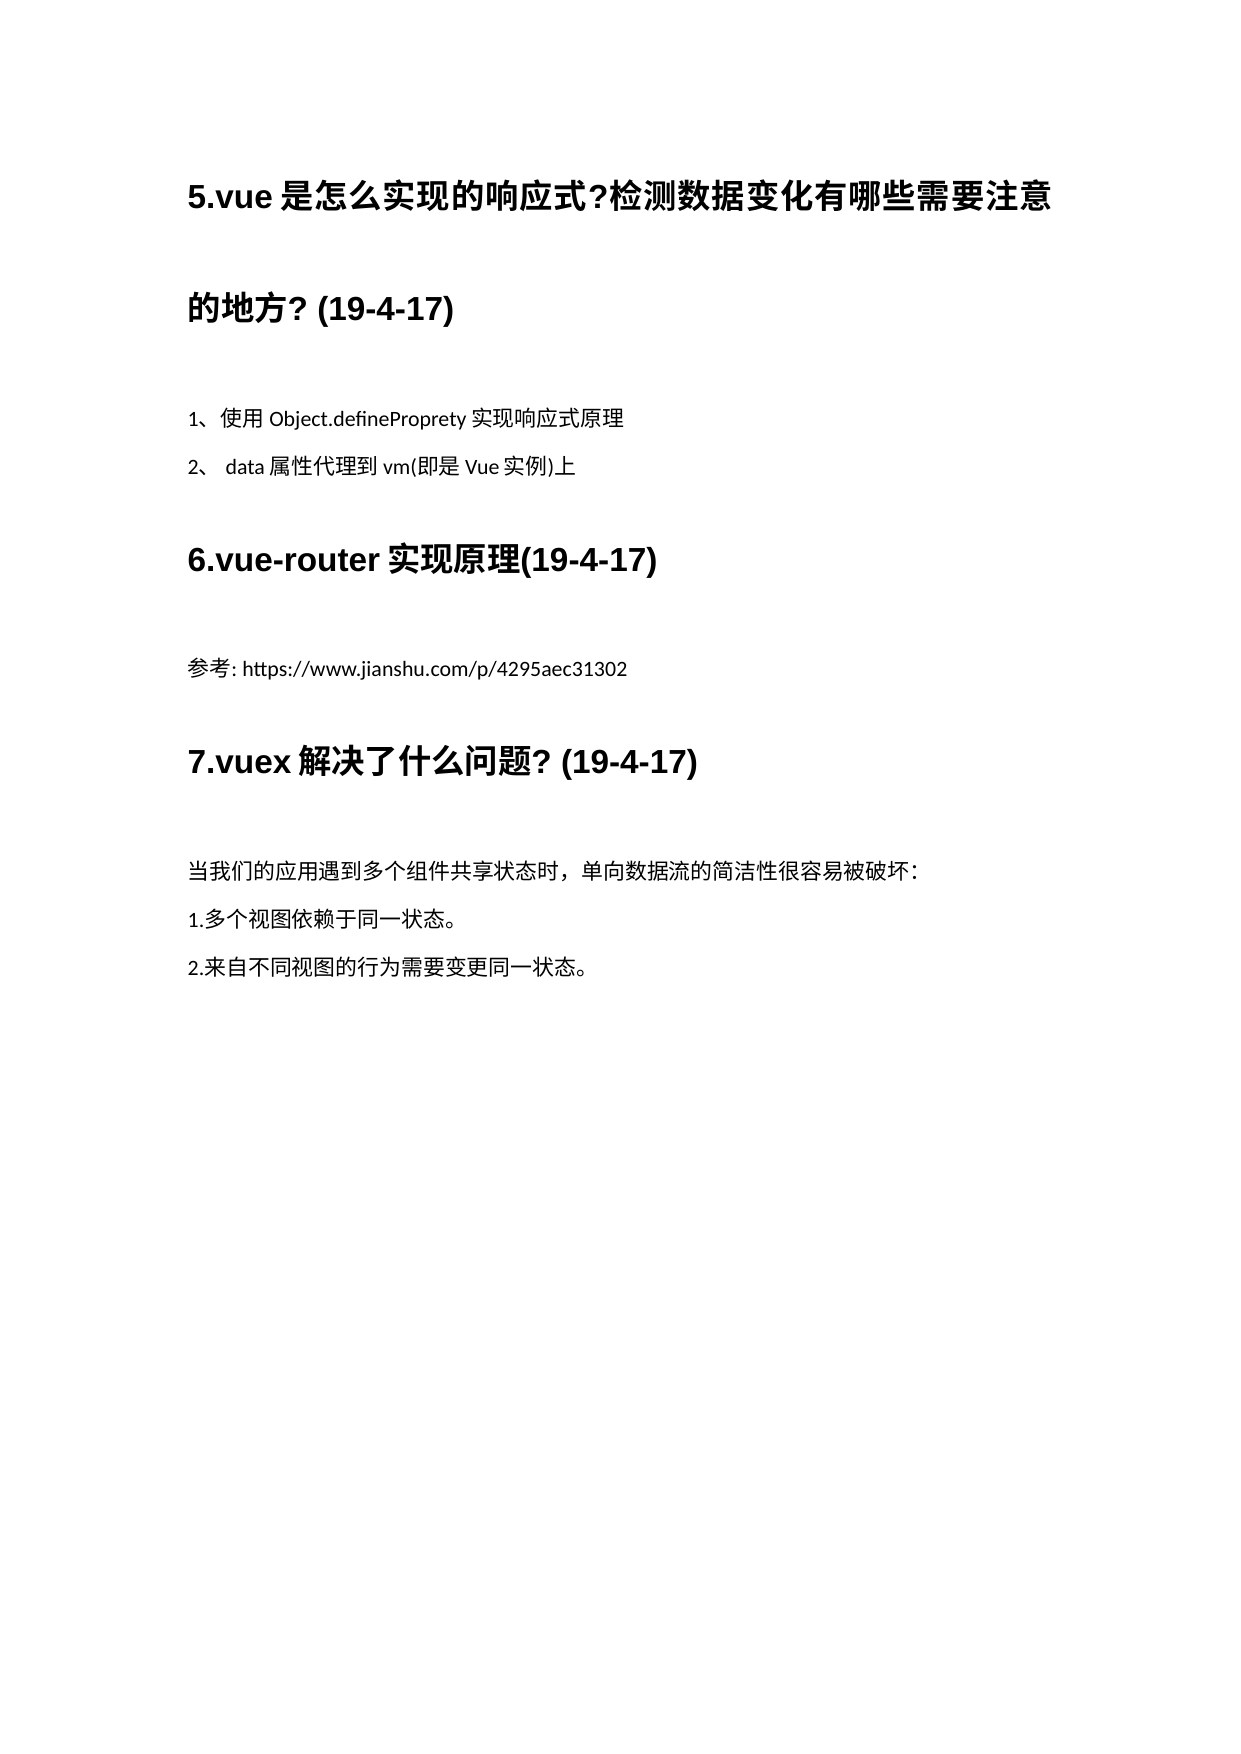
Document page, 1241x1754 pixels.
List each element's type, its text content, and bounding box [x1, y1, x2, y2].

subtitle 7.vuex解决了什么问题? (19-4-17) [187, 726, 1053, 791]
subtitle 5.vue是怎么实现的响应式?检测数据变化有哪些需要注意的地方? (19-4-17) [187, 162, 1053, 339]
subtitle 6.vue-router实现原理(19-4-17) [187, 524, 1053, 589]
text 2、 data属性代理到vm(即是Vue实例)上 [187, 449, 1053, 481]
text 1.多个视图依赖于同一状态。 [187, 902, 1053, 934]
text 2.来自不同视图的行为需要变更同一状态。 [187, 950, 1053, 982]
text 参考: https://www.jianshu.com/p/4295aec31302 [187, 651, 1053, 683]
text 1、使用 Object.defineProprety实现响应式原理 [187, 401, 1053, 433]
text 当我们的应用遇到多个组件共享状态时，单向数据流的简洁性很容易被破坏： [187, 853, 1053, 886]
